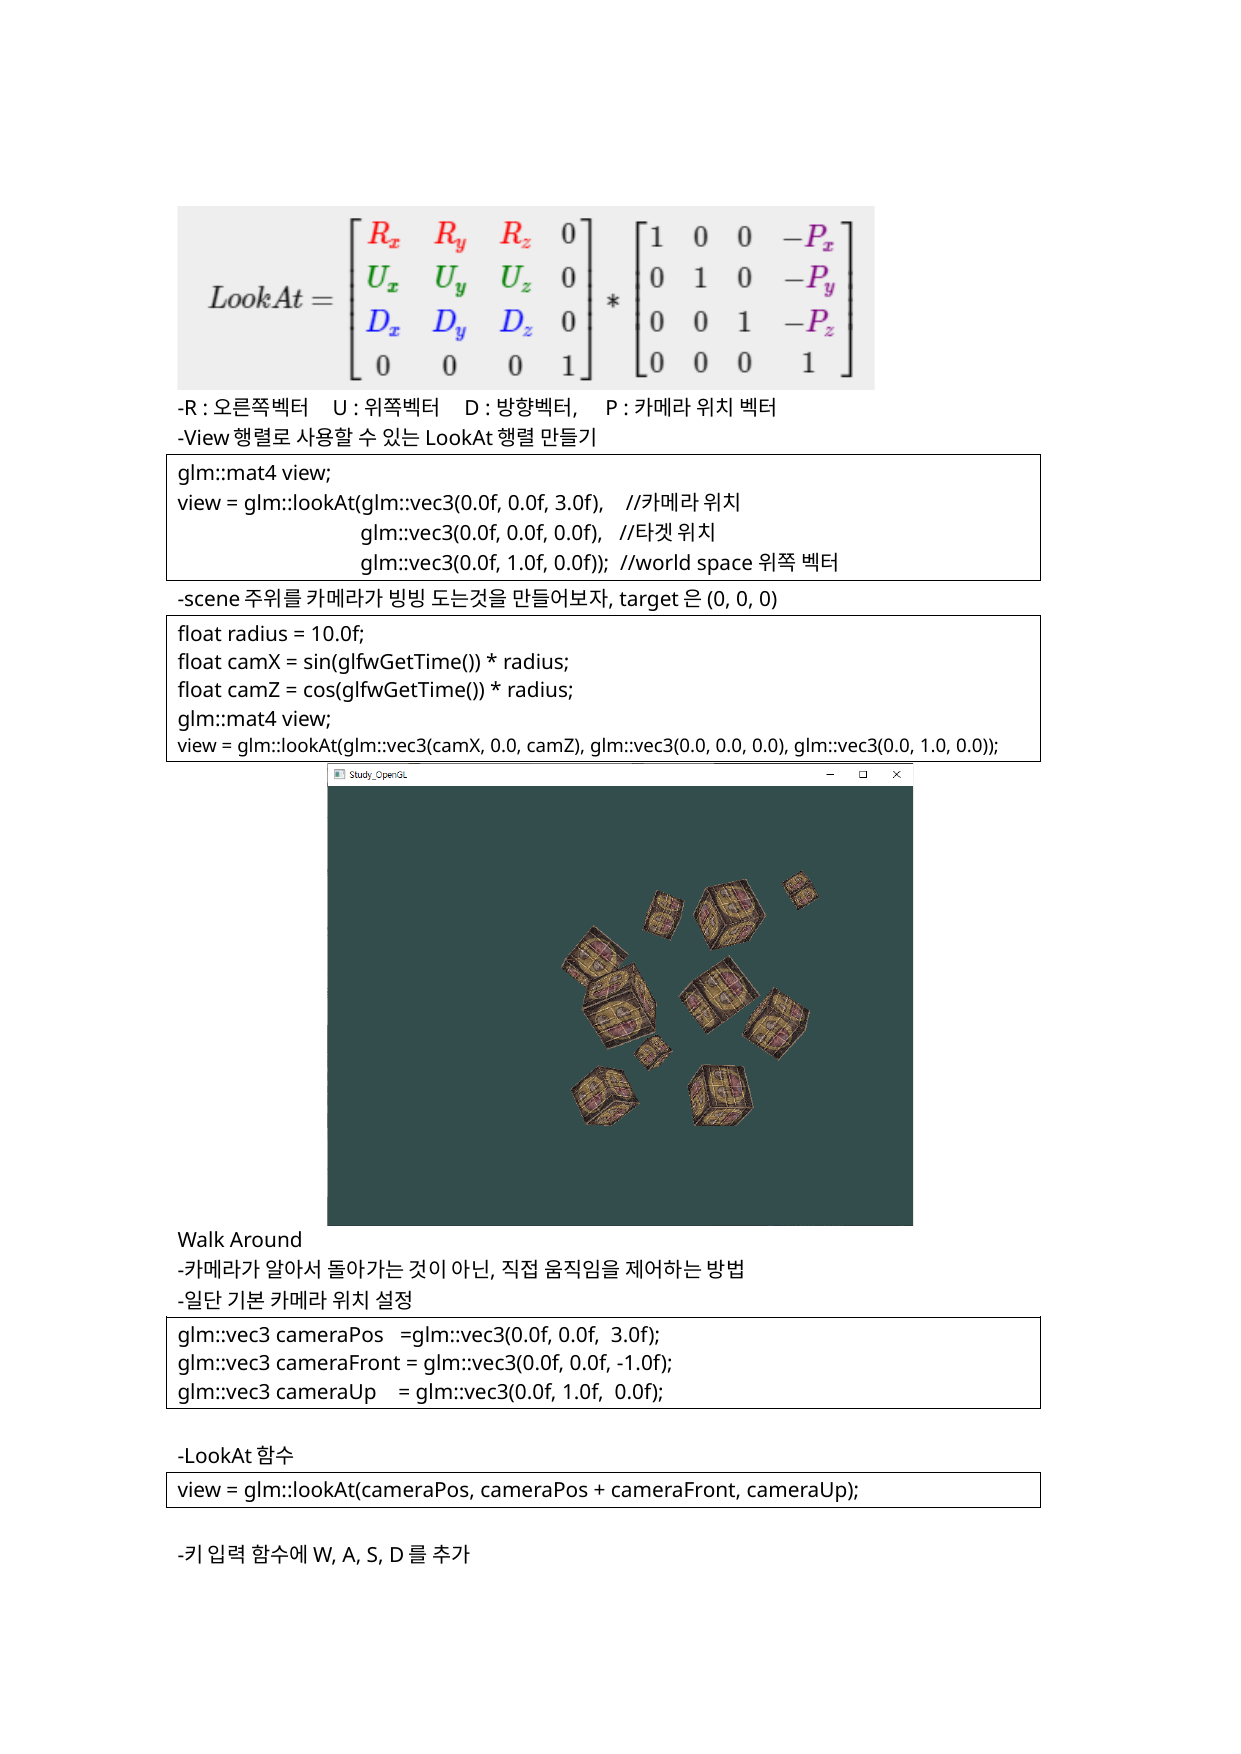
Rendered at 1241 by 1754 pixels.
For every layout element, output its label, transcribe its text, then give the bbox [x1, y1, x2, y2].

text -카메라가 알아서 돌아가는 것이 아닌, 직접 움직임을 제어하는 방법 [177, 1254, 1063, 1284]
table_header view = glm::lookAt(cameraPos, cameraPos + cameraFront, cameraUp); [167, 1473, 1040, 1507]
text -scene주위를 카메라가 빙빙 도는것을 만들어보자, target은 (0, 0, 0) [169, 581, 1071, 615]
table_header glm::vec3 cameraPos =glm::vec3(0.0f, 0.0f, 3.0f); glm::vec3 cameraFront = glm::vec3(0.0f, 0.0f, -1.0f); glm::vec3 cameraUp = glm::vec3(0.0f, 1.0f, 0.0f); [167, 1318, 1040, 1408]
table_header float radius = 10.0f; float camX = sin(glfwGetTime()) * radius; float camZ = cos(glfwGetTime()) * radius; glm::mat4 view; view = glm::lookAt(glm::vec3(camX, 0.0, camZ), glm::vec3(0.0, 0.0, 0.0), glm::vec3(0.0, 1.0, 0.0)); [167, 616, 1040, 761]
picture [177, 206, 875, 390]
text -LookAt함수 [169, 1439, 1071, 1472]
text -View행렬로 사용할 수 있는 LookAt행렬 만들기 [169, 422, 1071, 454]
table_header glm::mat4 view; view = glm::lookAt(glm::vec3(0.0f, 0.0f, 3.0f), //카메라 위치 glm::vec3(0.0f, 0.0f, 0.0f), //타겟 위치 glm::vec3(0.0f, 1.0f, 0.0f)); //world space 위쪽 벡터 [167, 455, 1040, 580]
text -일단 기본 카메라 위치 설정 [169, 1284, 1071, 1316]
text Walk Around [177, 1225, 1063, 1254]
picture [327, 763, 914, 1226]
text -키 입력 함수에 W, A, S, D를 추가 [169, 1538, 1071, 1571]
